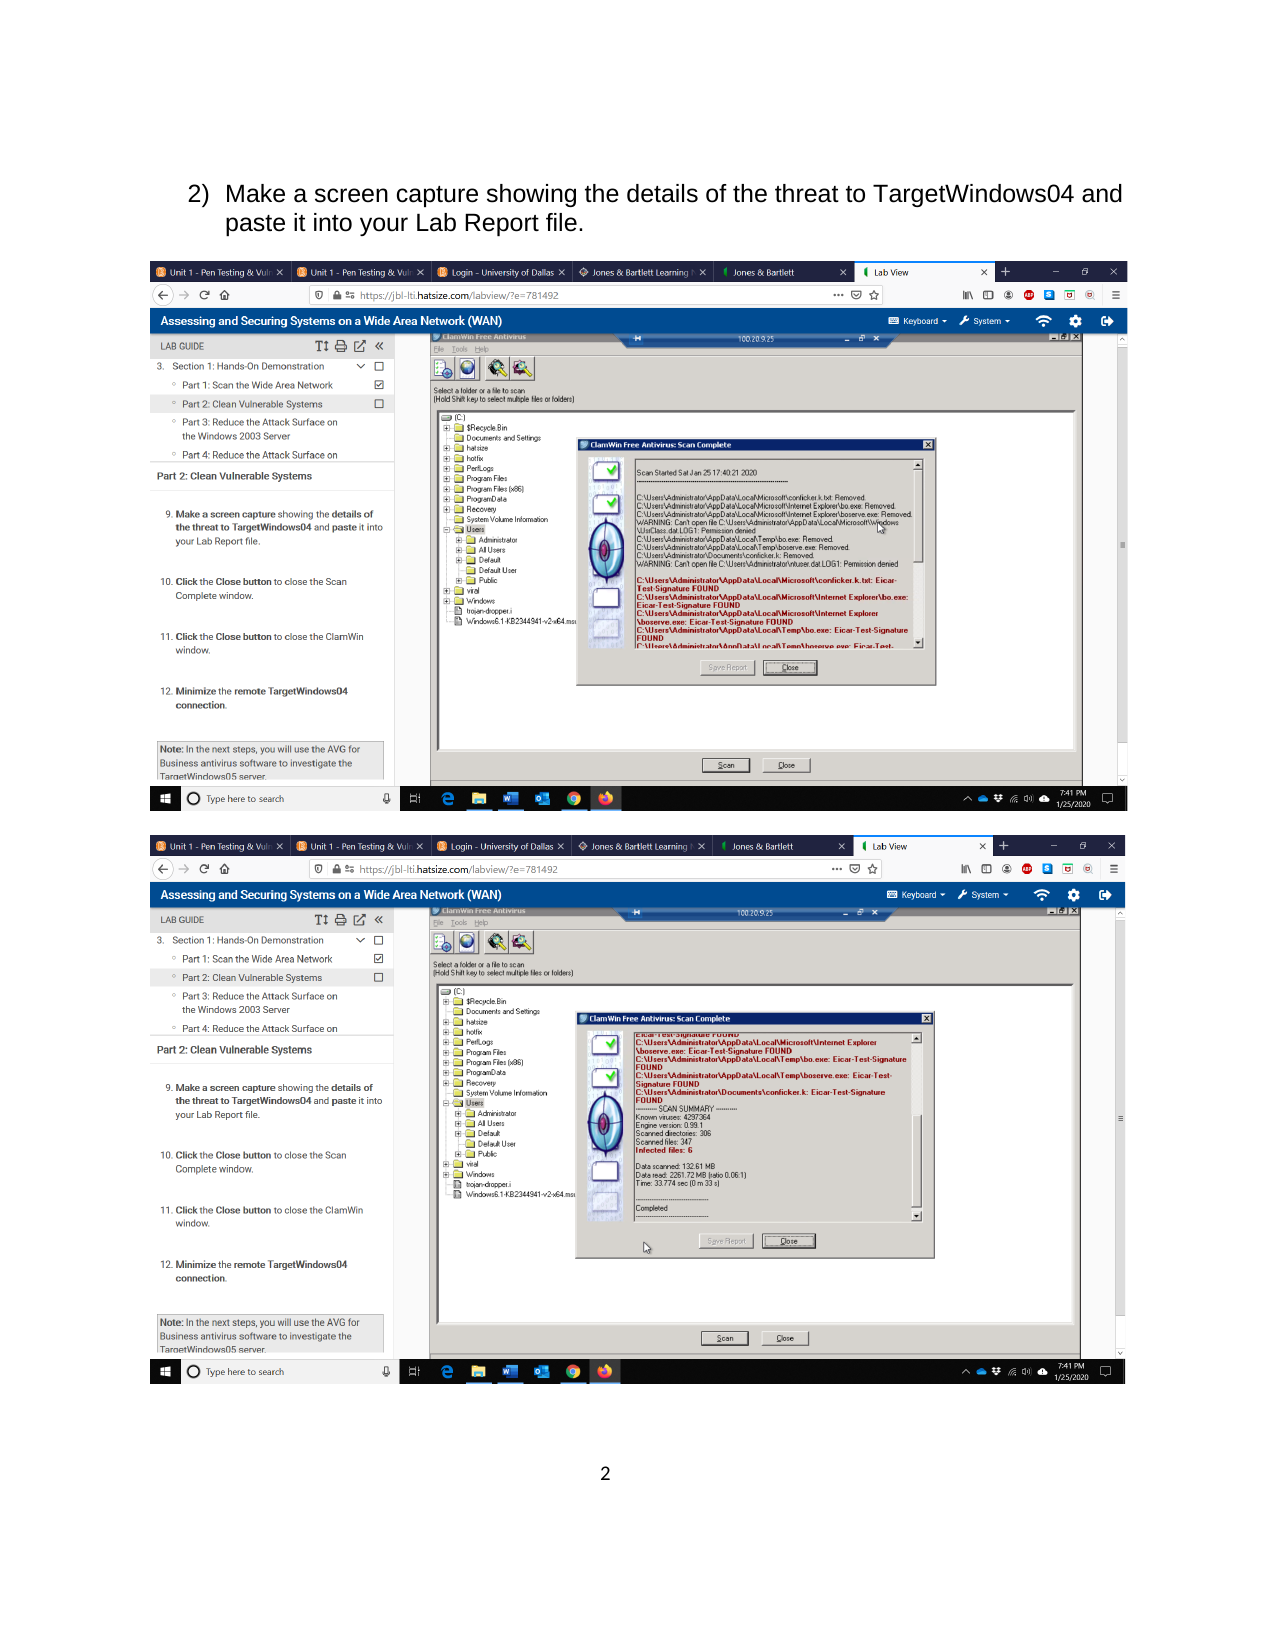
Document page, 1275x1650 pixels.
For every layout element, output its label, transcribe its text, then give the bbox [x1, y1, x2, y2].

picture [150, 261, 1128, 811]
text 2 [525, 1460, 1125, 1486]
list Make a screen capture showing the details of the threat to TargetWindows04 and paste it into your Lab Report file. [187, 179, 1125, 236]
picture [150, 835, 1125, 1384]
